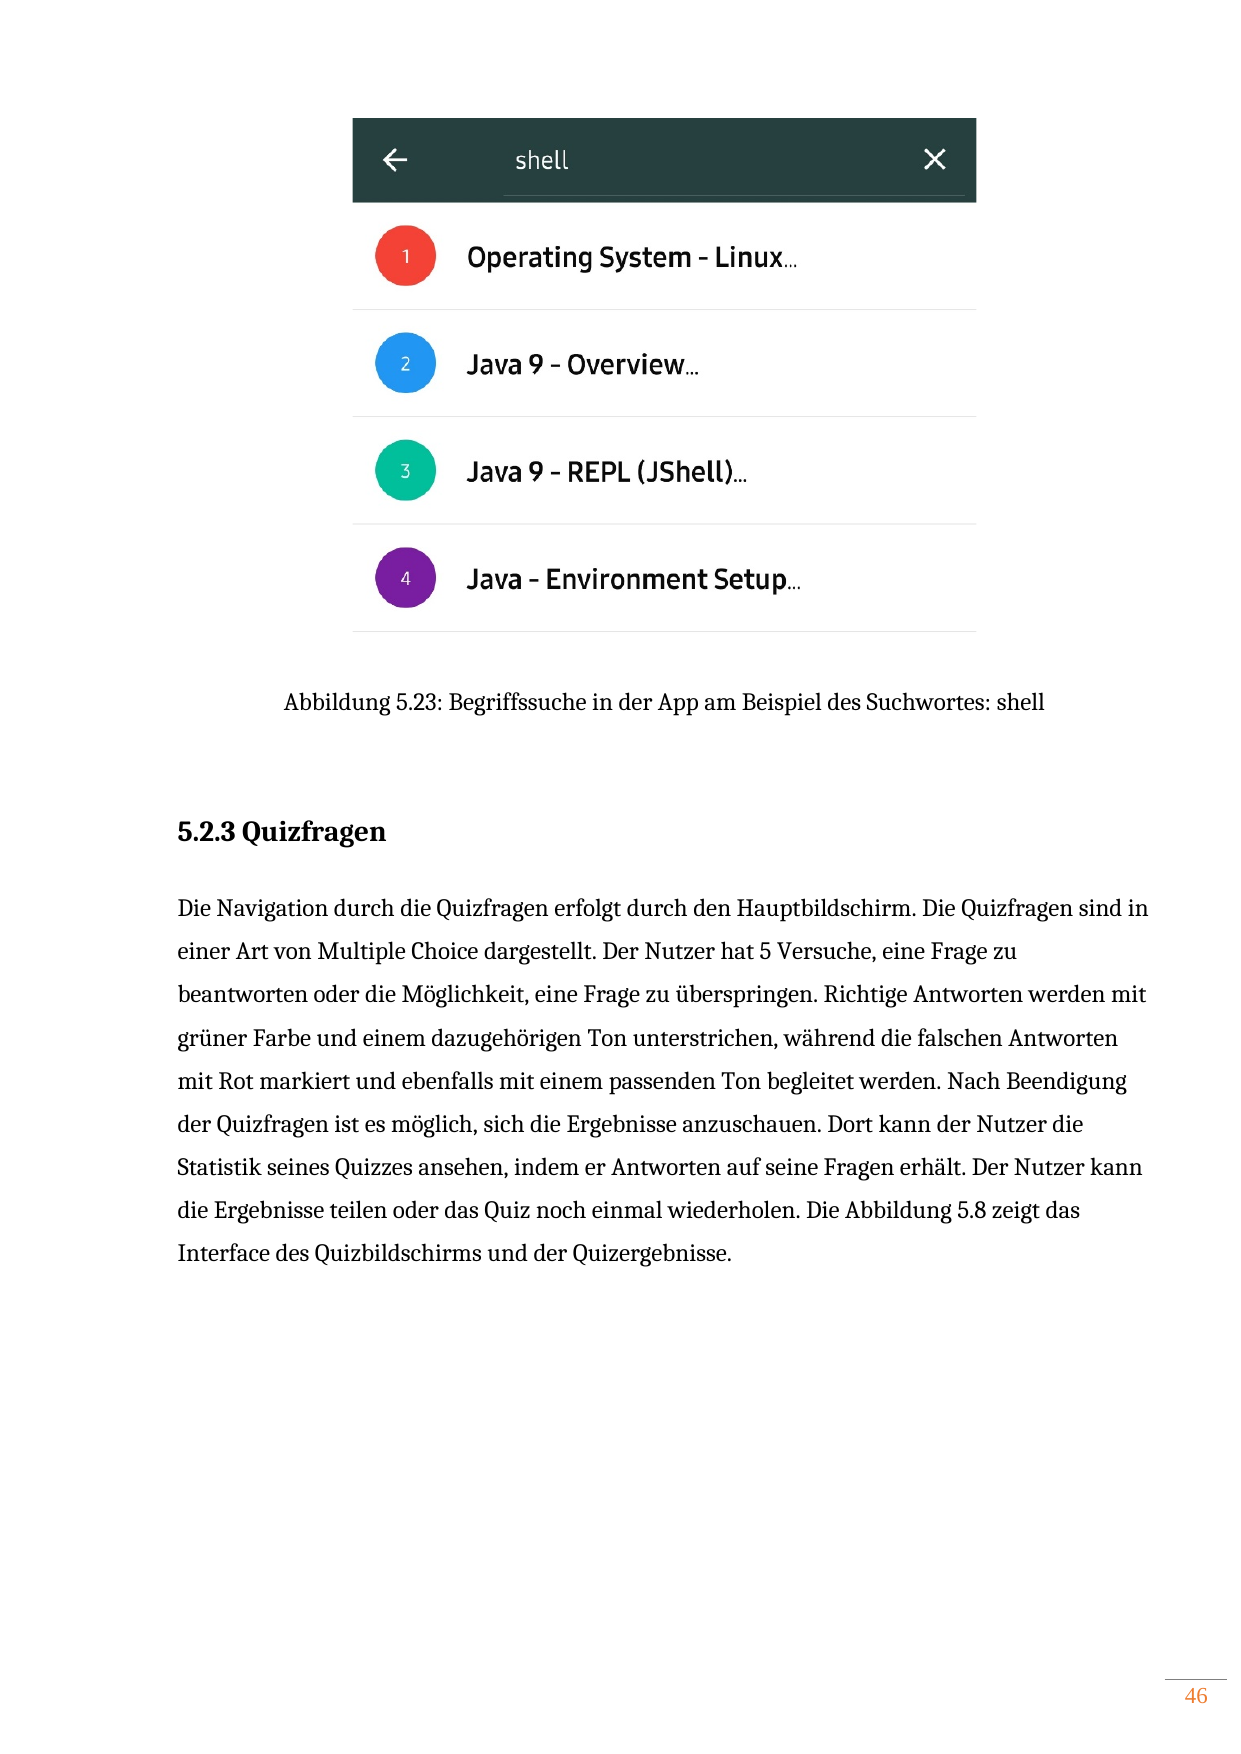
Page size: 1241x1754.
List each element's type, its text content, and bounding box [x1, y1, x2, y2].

picture [352, 118, 977, 646]
subtitle 5.2.3 Quizfragen [177, 815, 1152, 848]
text Die Navigation durch die Quizfragen erfolgt durch den Hauptbildschirm. Die Quizfragen sind in einer Art von Multiple Choice dargestellt. Der Nutzer hat 5 Versuche, eine Frage zu beantworten oder die Möglichkeit, eine Frage zu überspringen. Richtige Antworten werden mit grüner Farbe und einem dazugehörigen Ton unterstrichen, während die falschen Antworten mit Rot markiert und ebenfalls mit einem passenden Ton begleitet werden. Nach Beendigung der Quizfragen ist es möglich, sich die Ergebnisse anzuschauen. Dort kann der Nutzer die Statistik seines Quizzes ansehen, indem er Antworten auf seine Fragen erhält. Der Nutzer kann die Ergebnisse teilen oder das Quiz noch einmal wiederholen. Die Abbildung 5.8 zeigt das Interface des Quizbildschirms und der Quizergebnisse. [177, 894, 1152, 1268]
